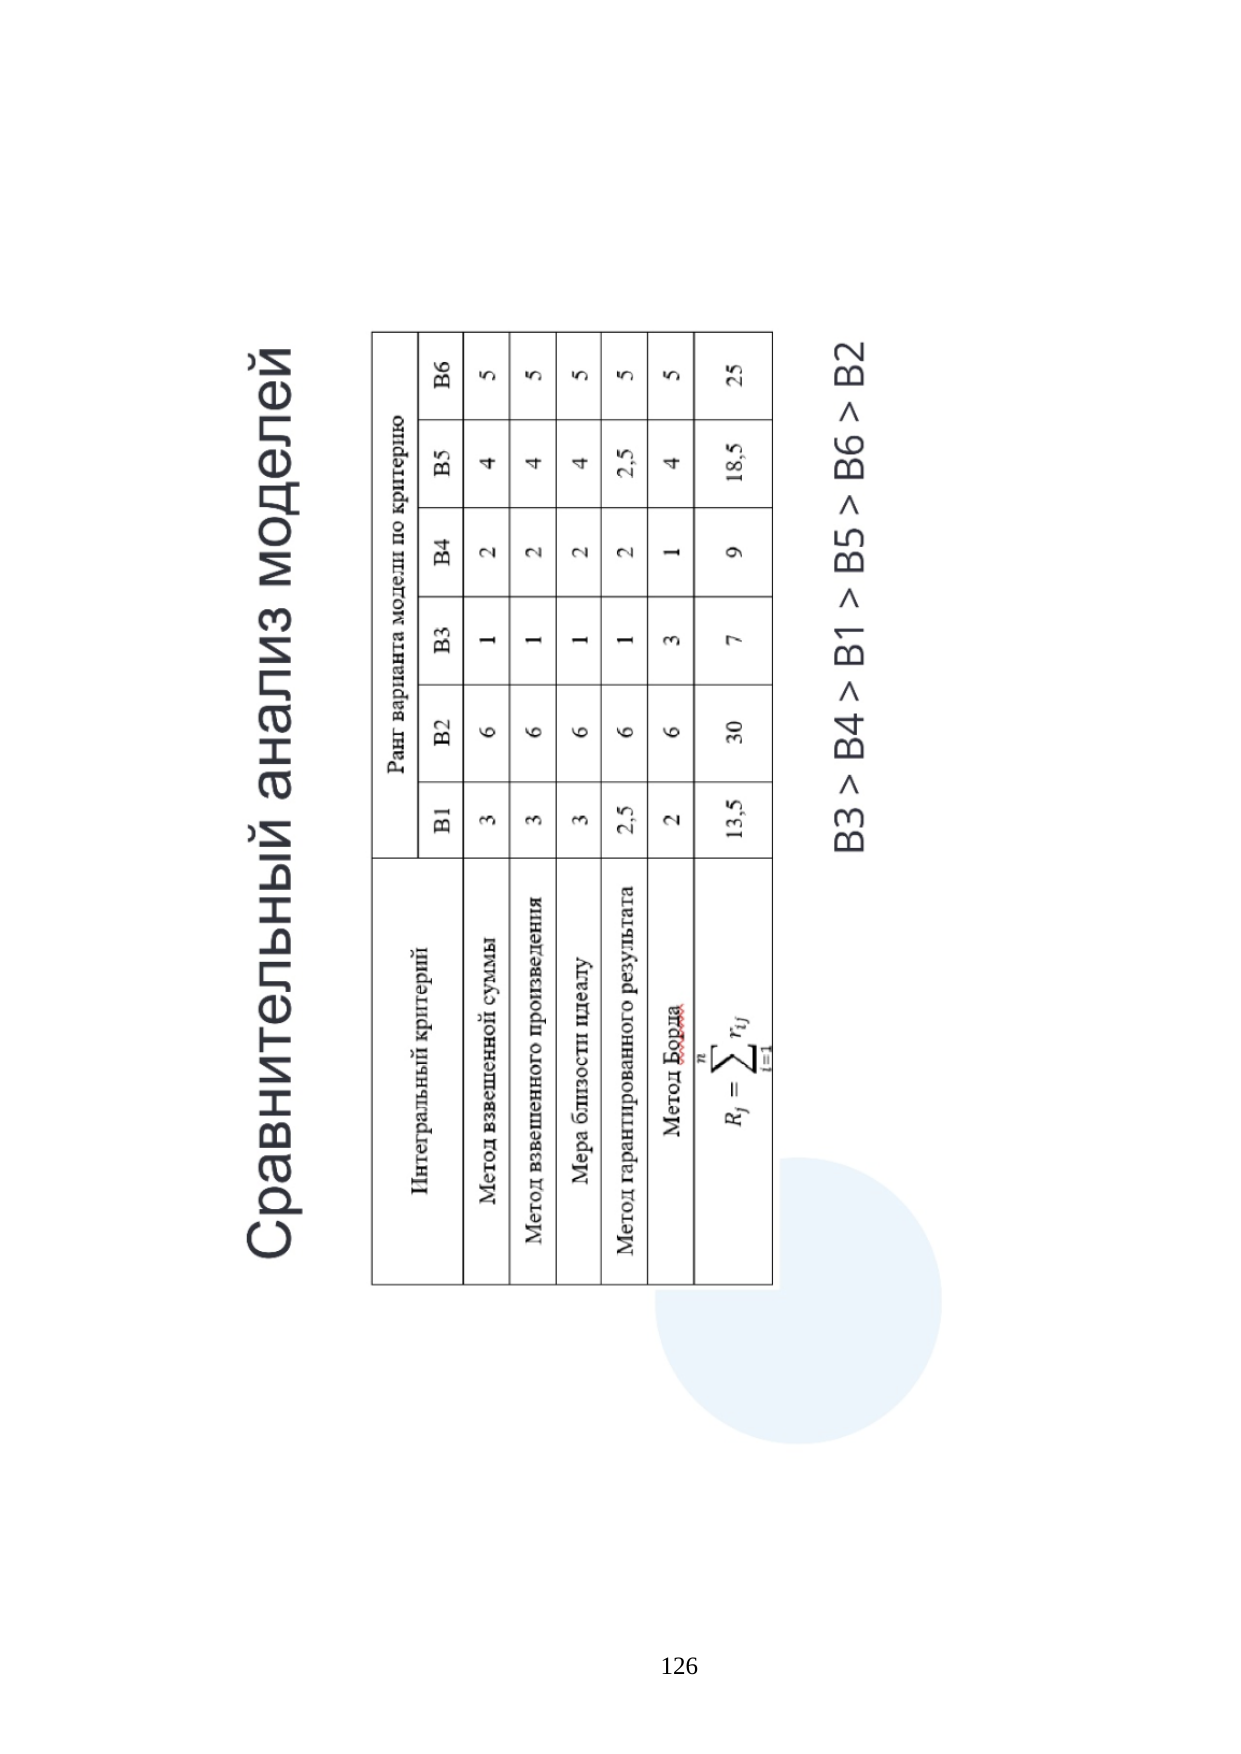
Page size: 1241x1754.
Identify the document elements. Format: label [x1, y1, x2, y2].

picture [179, 120, 964, 1551]
